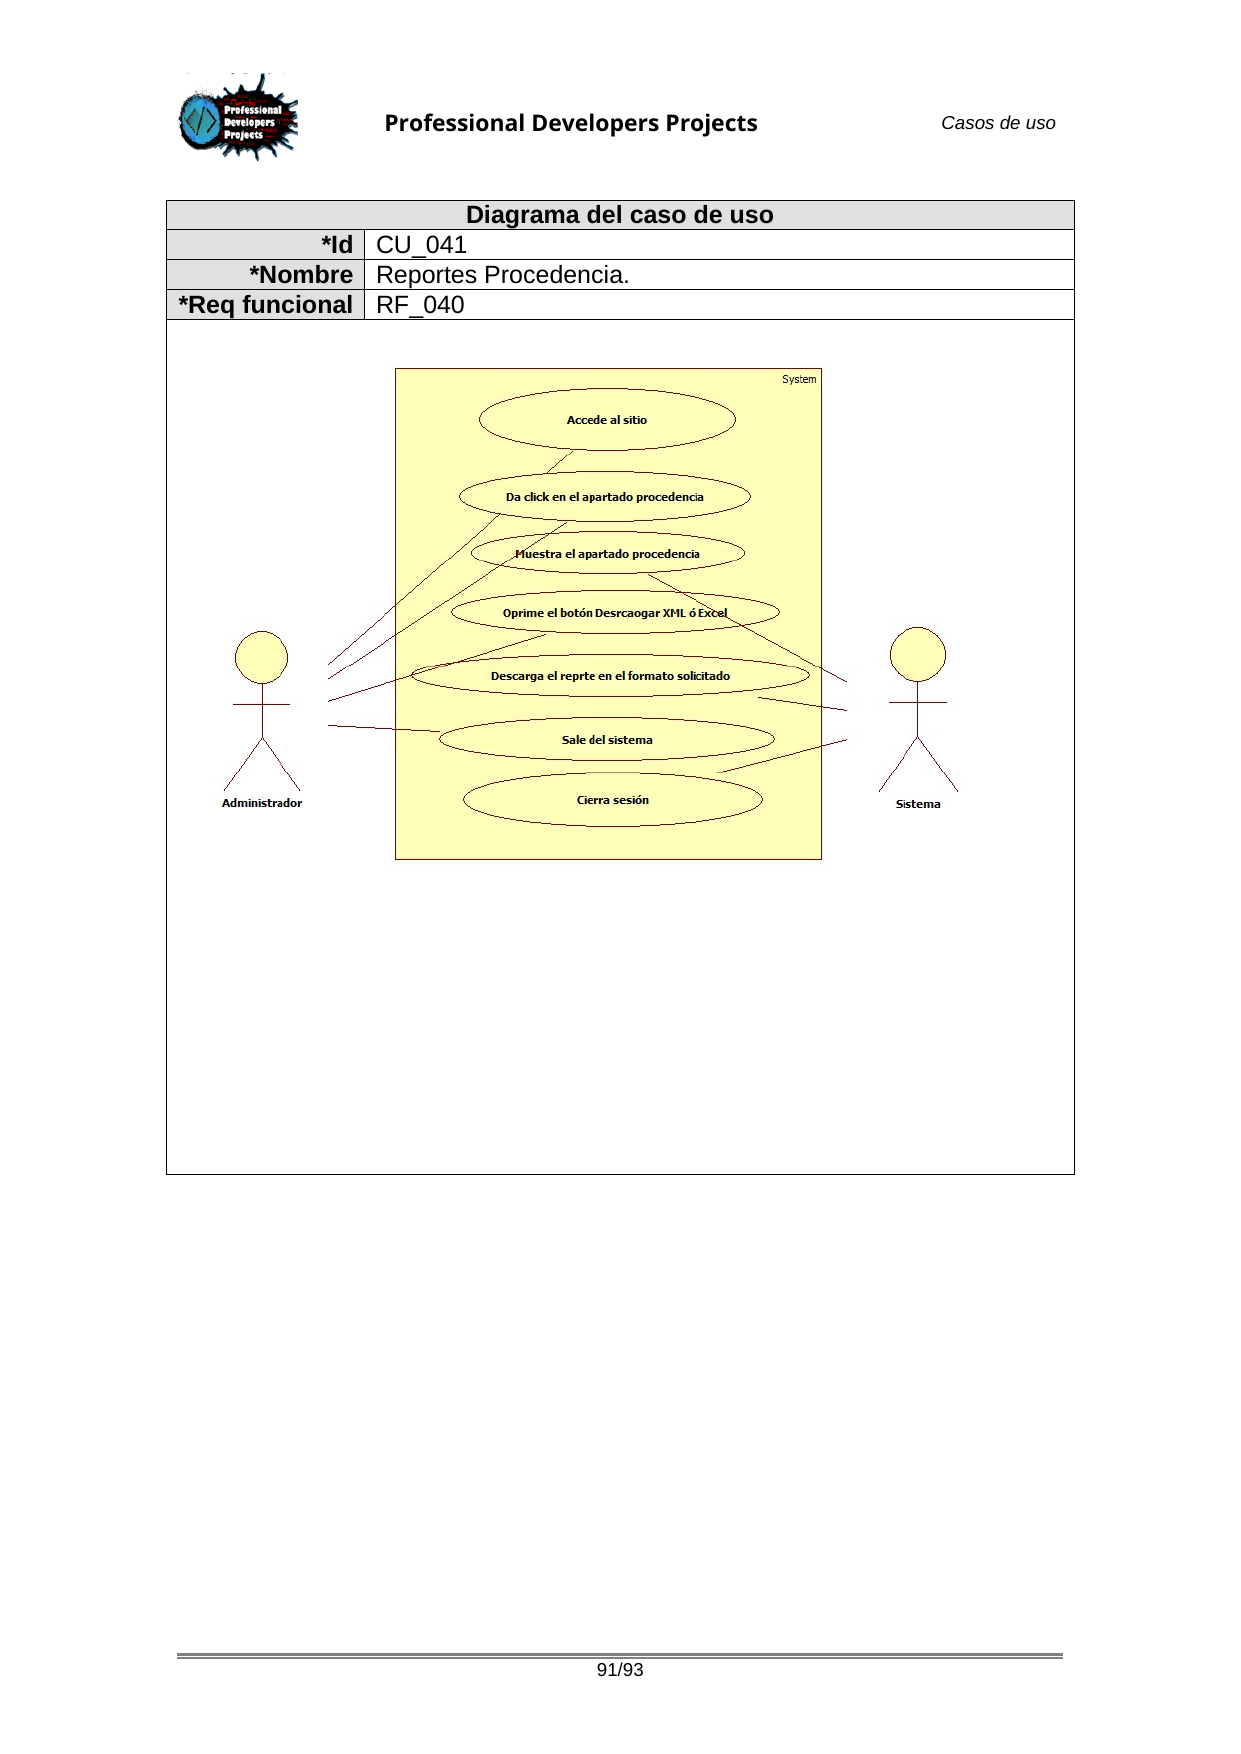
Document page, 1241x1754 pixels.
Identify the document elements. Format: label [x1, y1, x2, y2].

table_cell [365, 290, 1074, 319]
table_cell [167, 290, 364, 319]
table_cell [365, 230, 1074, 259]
picture [177, 348, 1009, 879]
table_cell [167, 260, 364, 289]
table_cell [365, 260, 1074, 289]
picture [177, 73, 298, 171]
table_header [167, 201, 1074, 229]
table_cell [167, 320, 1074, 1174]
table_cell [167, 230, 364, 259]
